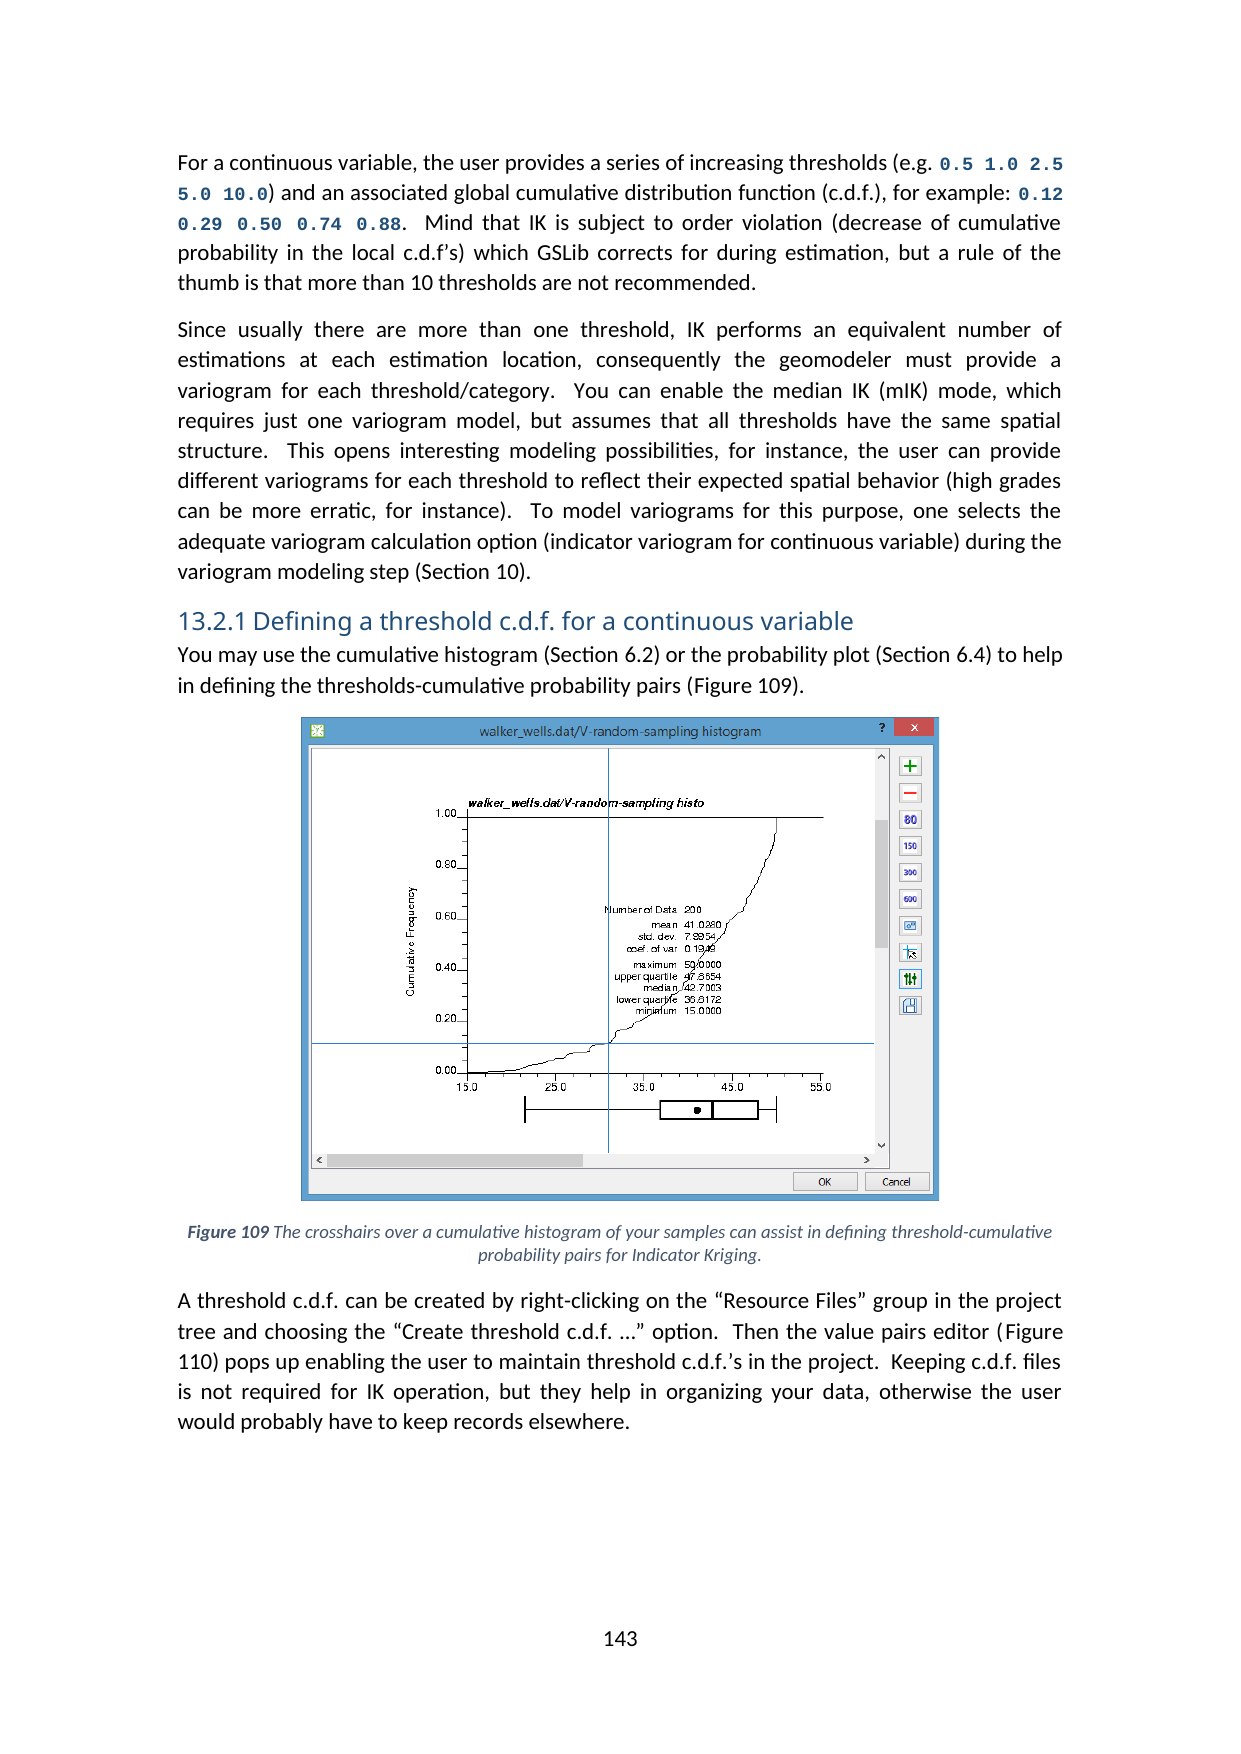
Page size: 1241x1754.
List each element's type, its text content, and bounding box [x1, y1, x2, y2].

text For a continuous variable, the user provides a series of increasing thresholds (e.g. 0.5 1.0 2.5 5.0 10.0) and an associated global cumulative distribution function (c.d.f.), for example: 0.12 0.29 0.50 0.74 0.88. Mind that IK is subject to order violation (decrease of cumulative probability in the local c.d.f’s) which GSLib corrects for during estimation, but a rule of the thumb is that more than 10 thresholds are not recommended. [177, 148, 1063, 296]
text Figure 109 The crosshairs over a cumulative histogram of your samples can assist in defining threshold-cumulative probability pairs for Indicator Kriging. [177, 1220, 1063, 1266]
picture [301, 717, 940, 1201]
text You may use the cumulative histogram (Section 6.2) or the probability plot (Section 6.4) to help in defining the thresholds-cumulative probability pairs (Figure 109). [177, 641, 1063, 699]
text Since usually there are more than one threshold, IK performs an equivalent number of estimations at each estimation location, consequently the geomodeler must provide a variogram for each threshold/category. You can enable the median IK (mIK) mode, which requires just one variogram model, but assumes that all thresholds have the same spatial structure. This opens interesting modeling possibilities, for instance, the user can provide different variograms for each threshold to reflect their expected spatial behavior (high grades can be more erratic, for instance). To model variograms for this purpose, one selects the adequate variogram calculation option (indicator variogram for continuous variable) during the variogram modeling step (Section 10). [177, 315, 1063, 585]
subtitle Defining a threshold c.d.f. for a continuous variable [177, 604, 1063, 638]
text A threshold c.d.f. can be created by right-clicking on the “Resource Files” group in the project tree and choosing the “Create threshold c.d.f. …” option. Then the value pairs editor (Figure 110) pops up enabling the user to maintain threshold c.d.f.’s in the project. Keeping c.d.f. files is not required for IK operation, but they help in organizing your data, otherwise the user would probably have to keep records elsewhere. [177, 1287, 1063, 1435]
